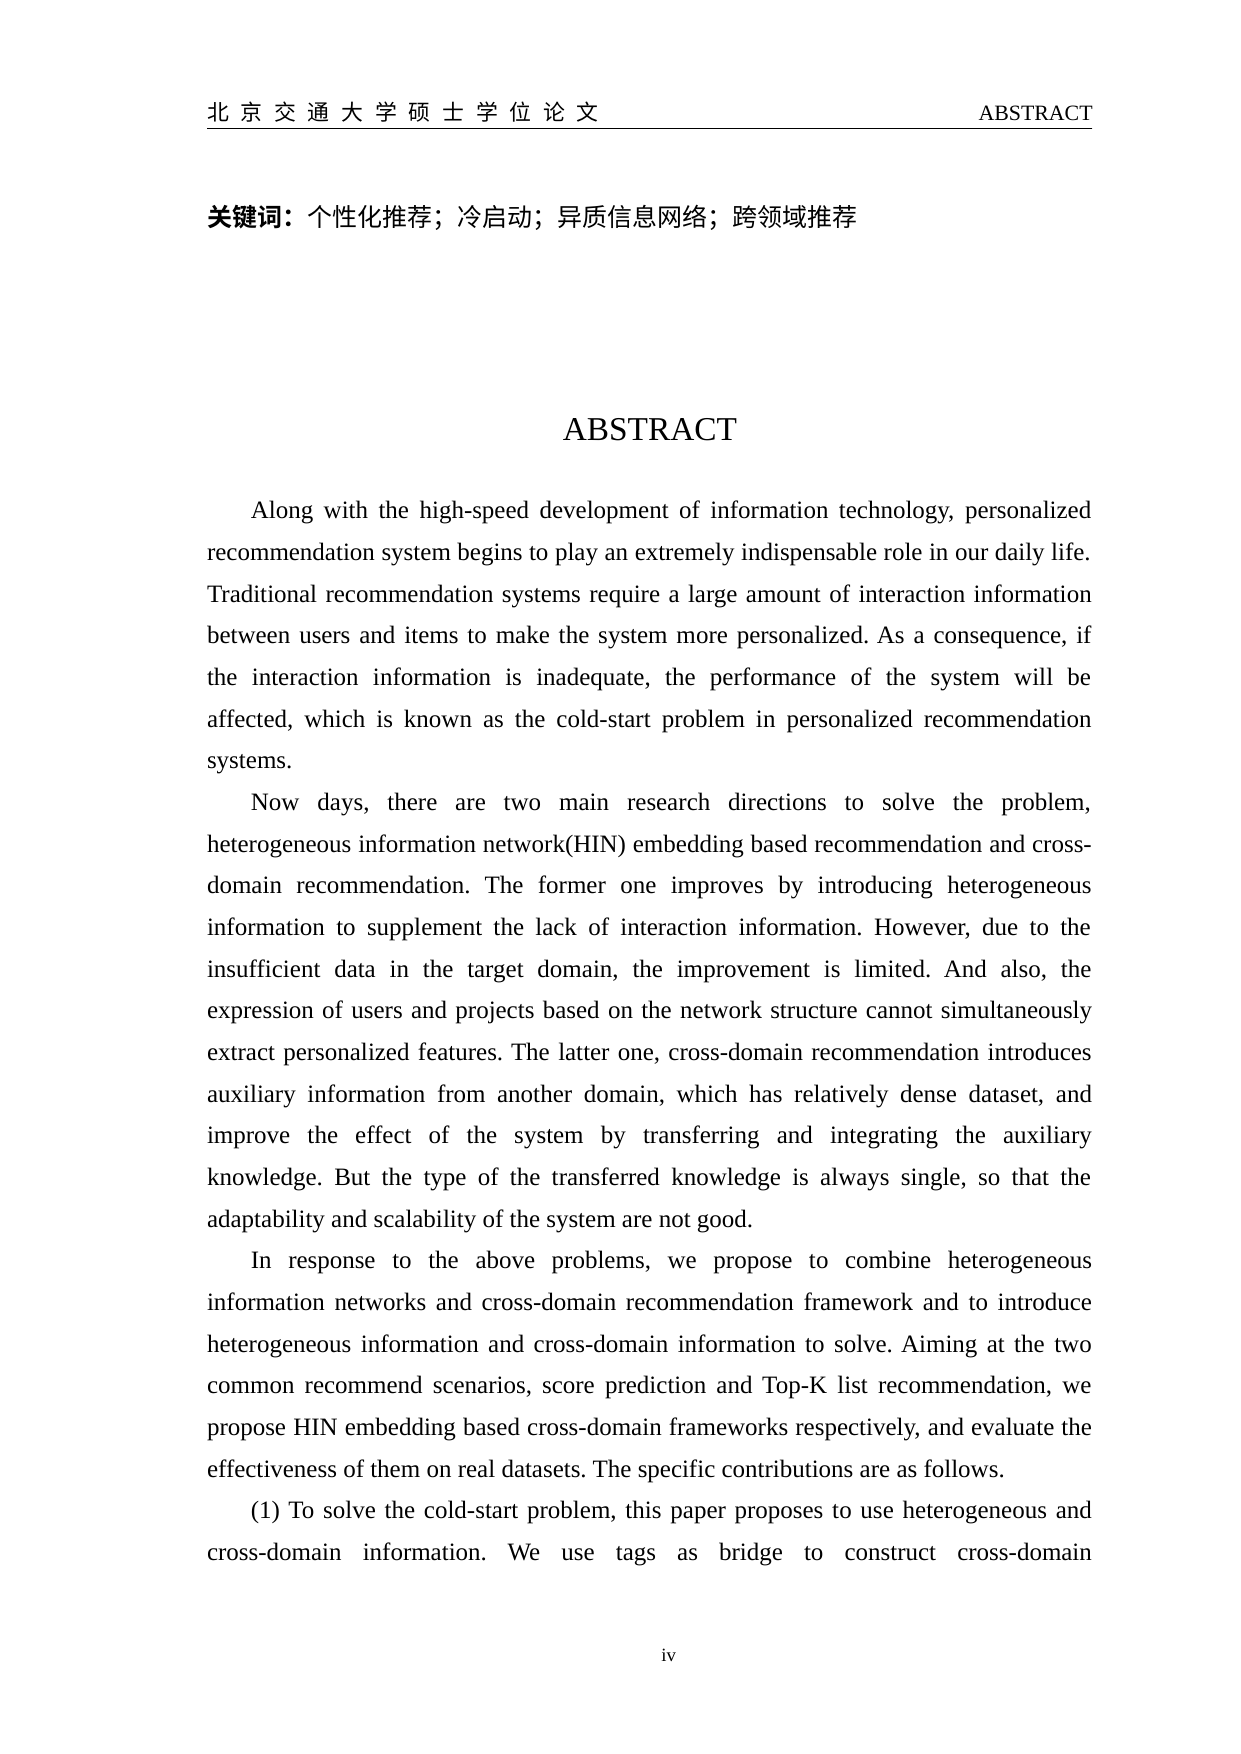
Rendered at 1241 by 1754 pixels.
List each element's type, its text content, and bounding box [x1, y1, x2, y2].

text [207, 1485, 1092, 1569]
text In response to the above problems, we propose to combine heterogeneous information networks and cross-domain recommendation framework and to introduce heterogeneous information and cross-domain information to solve. Aiming at the two common recommend scenarios, score prediction and Top-K list recommendation, we propose HIN embedding based cross-domain frameworks respectively, and evaluate the effectiveness of them on real datasets. The specific contributions are as follows. [207, 1235, 1092, 1485]
text Now days, there are two main research directions to solve the problem, heterogeneous information network(HIN) embedding based recommendation and cross-domain recommendation. The former one improves by introducing heterogeneous information to supplement the lack of interaction information. However, due to the insufficient data in the target domain, the improvement is limited. And also, the expression of users and projects based on the network structure cannot simultaneously extract personalized features. The latter one, cross-domain recommendation introduces auxiliary information from another domain, which has relatively dense dataset, and improve the effect of the system by transferring and integrating the auxiliary knowledge. But the type of the transferred knowledge is always single, so that the adaptability and scalability of the system are not good. [207, 777, 1092, 1235]
text Along with the high-speed development of information technology, personalized recommendation system begins to play an extremely indispensable role in our daily life. Traditional recommendation systems require a large amount of interaction information between users and items to make the system more personalized. As a consequence, if the interaction information is inadequate, the performance of the system will be affected, which is known as the cold-start problem in personalized recommendation systems. [207, 485, 1092, 777]
text 关键词：个性化推荐；冷启动；异质信息网络；跨领域推荐 [207, 193, 1092, 234]
text ABSTRACT [207, 409, 1092, 448]
